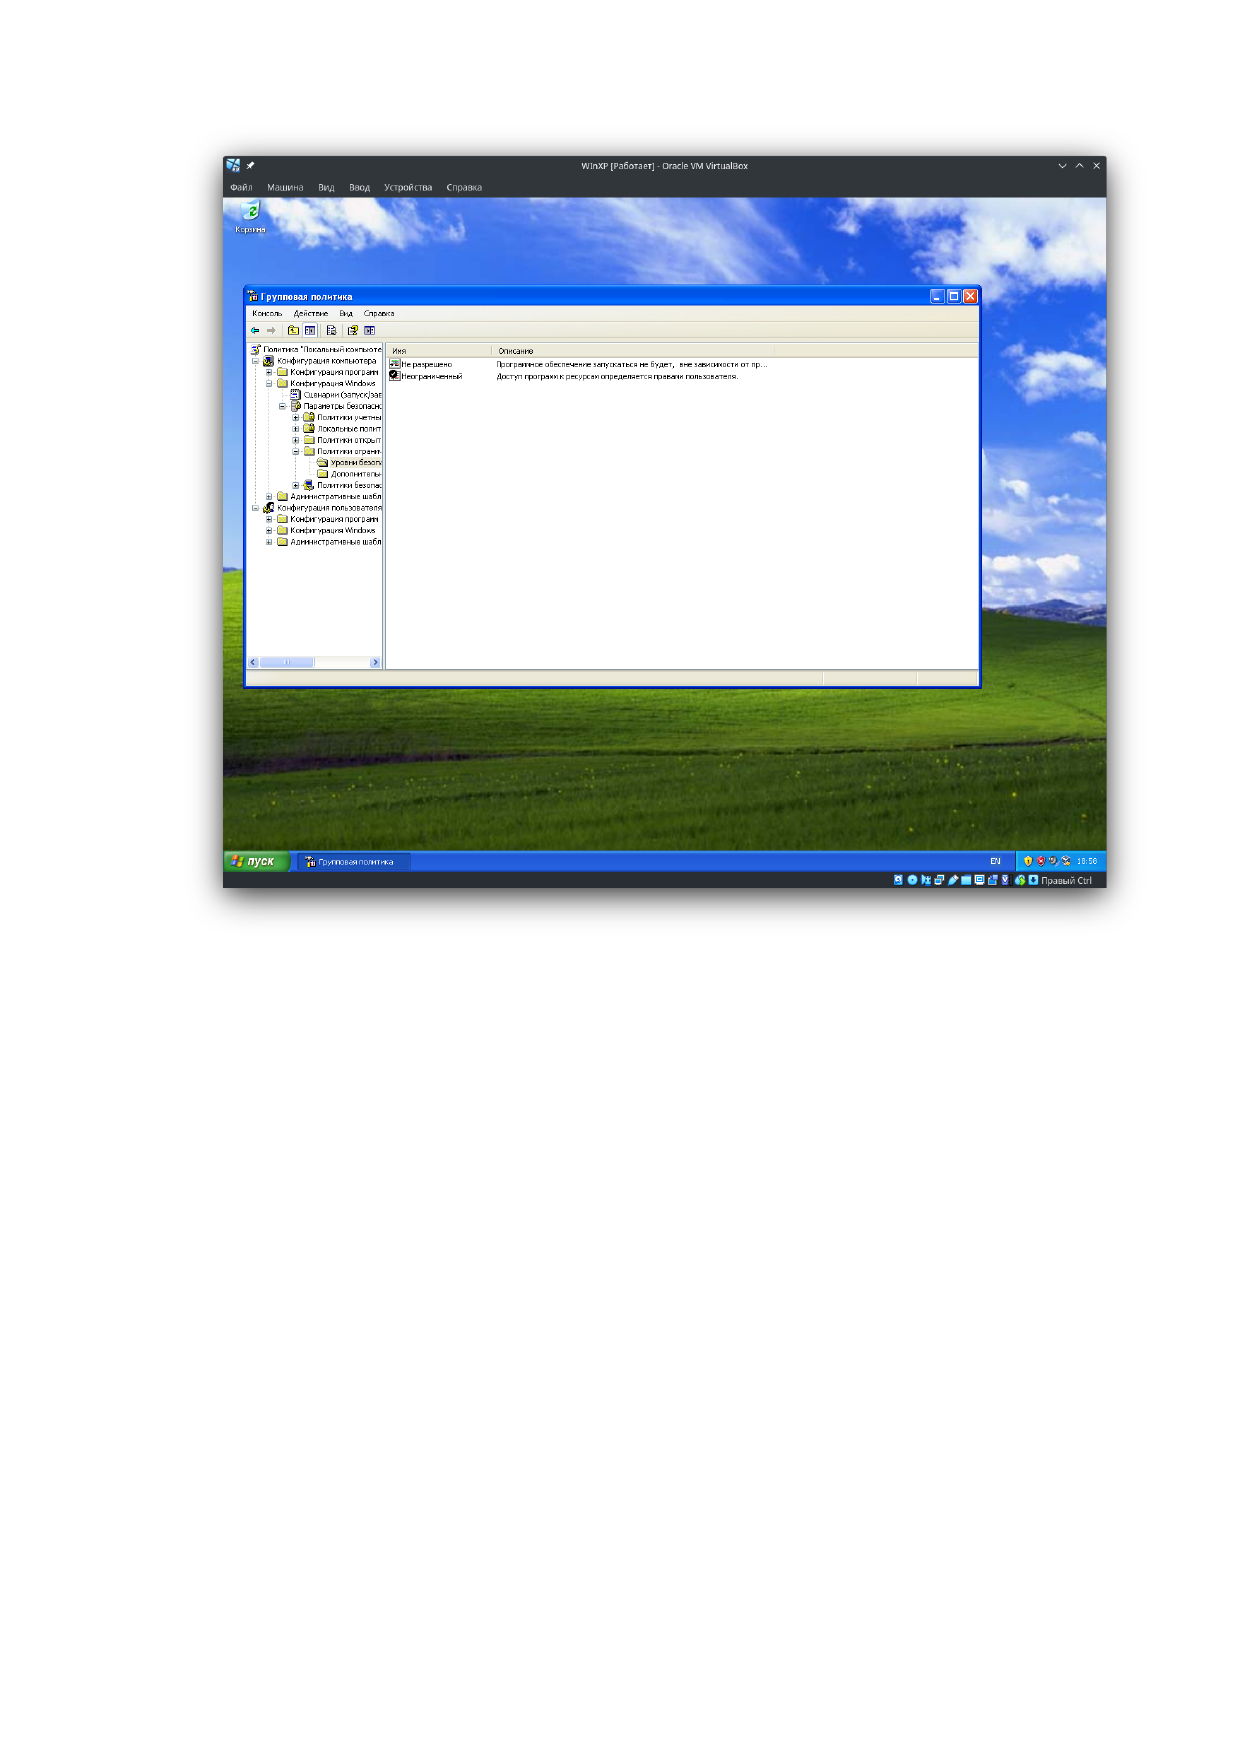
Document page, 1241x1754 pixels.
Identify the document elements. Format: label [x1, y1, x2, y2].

picture [177, 118, 1152, 942]
